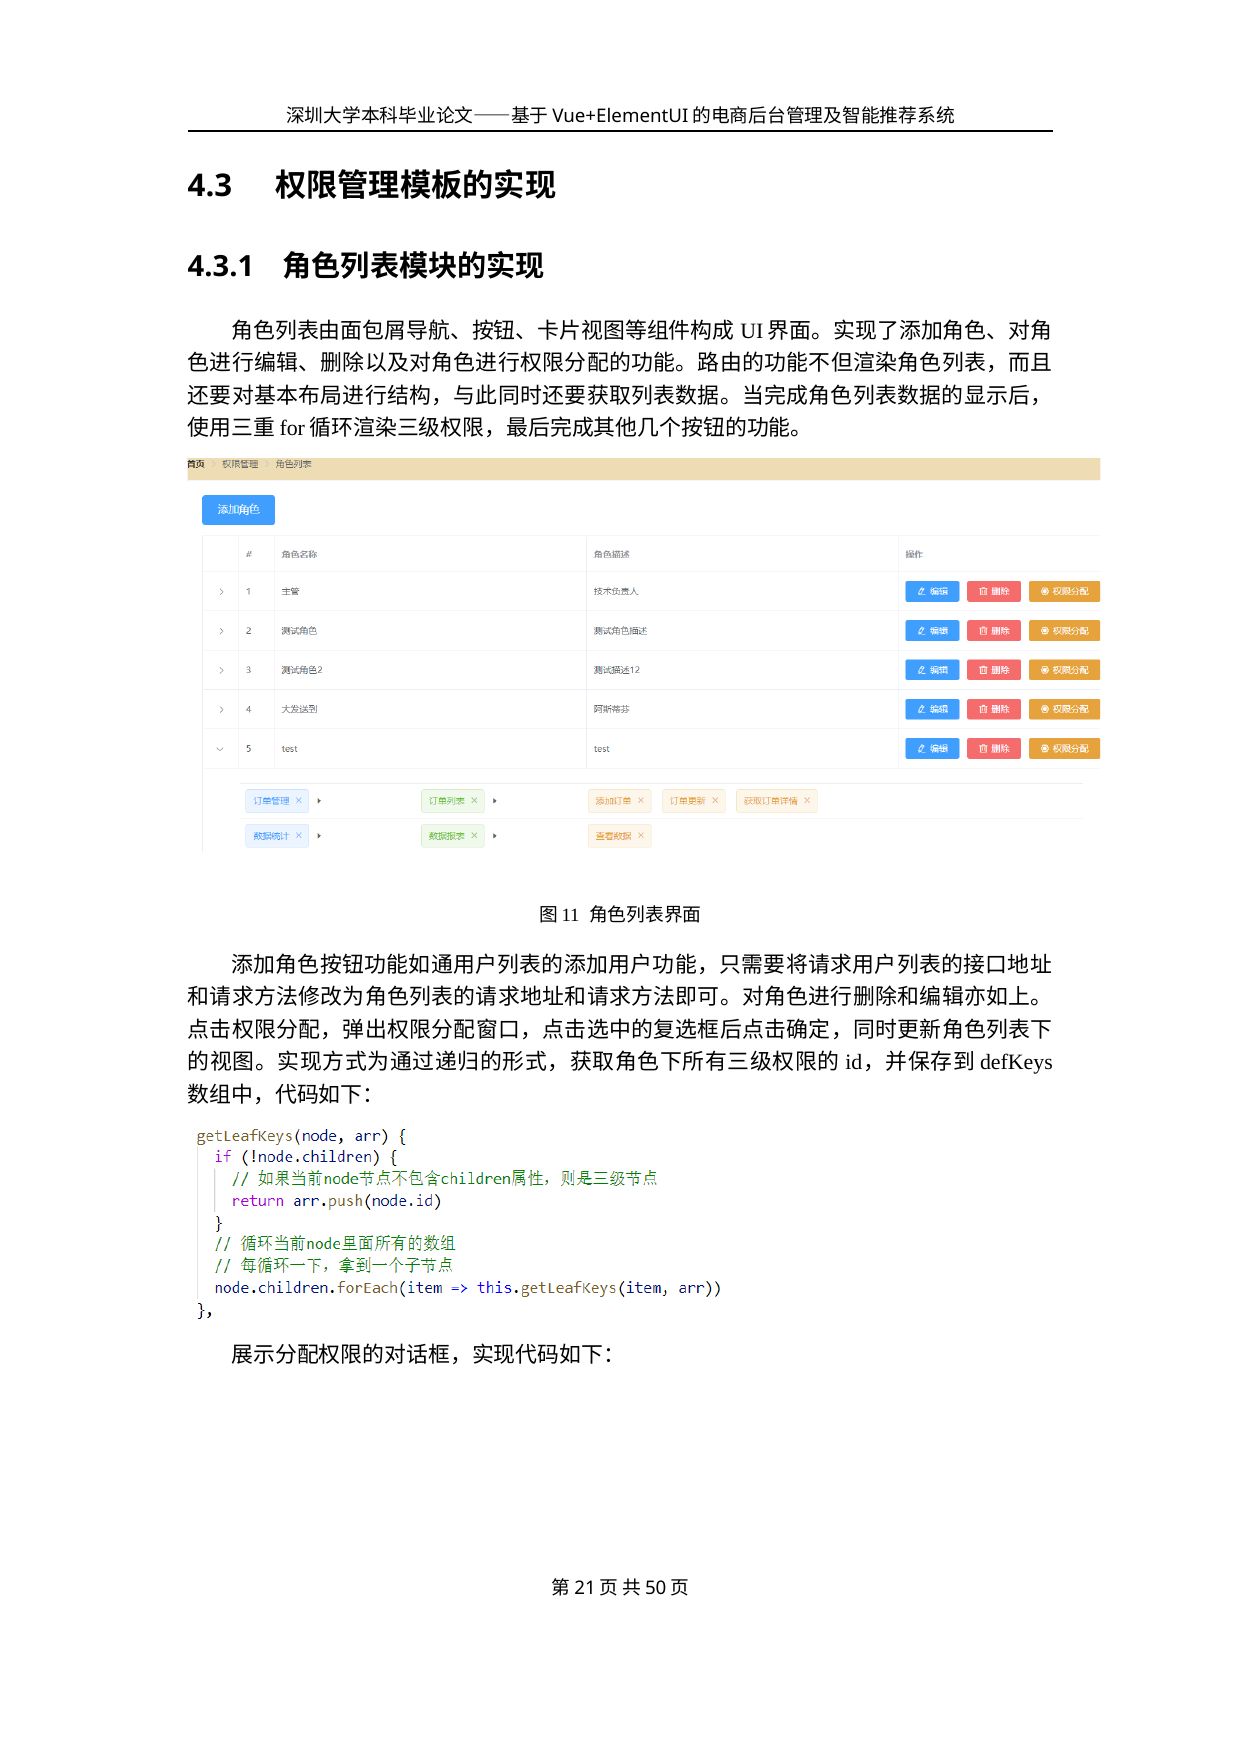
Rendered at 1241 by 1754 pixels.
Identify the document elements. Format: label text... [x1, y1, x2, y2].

picture [187, 1125, 777, 1320]
text 角色列表由面包屑导航、按钮、卡片视图等组件构成UI界面。实现了添加角色、对角色进行编辑、删除以及对角色进行权限分配的功能。路由的功能不但渲染角色列表，而且还要对基本布局进行结构，与此同时还要获取列表数据。当完成角色列表数据的显示后，使用三重for循环渲染三级权限，最后完成其他几个按钮的功能。 [187, 312, 1053, 442]
subtitle 权限管理模板的实现 [187, 150, 1053, 215]
text 添加角色按钮功能如通用户列表的添加用户功能，只需要将请求用户列表的接口地址和请求方法修改为角色列表的请求地址和请求方法即可。对角色进行删除和编辑亦如上。点击权限分配，弹出权限分配窗口，点击选中的复选框后点击确定，同时更新角色列表下的视图。实现方式为通过递归的形式，获取角色下所有三级权限的id，并保存到defKeys数组中，代码如下： [187, 946, 1053, 1109]
picture [187, 458, 1101, 852]
subtitle 角色列表模块的实现 [187, 231, 1053, 296]
text 图11 角色列表界面 [187, 897, 1053, 930]
text 展示分配权限的对话框，实现代码如下： [187, 1336, 1053, 1369]
